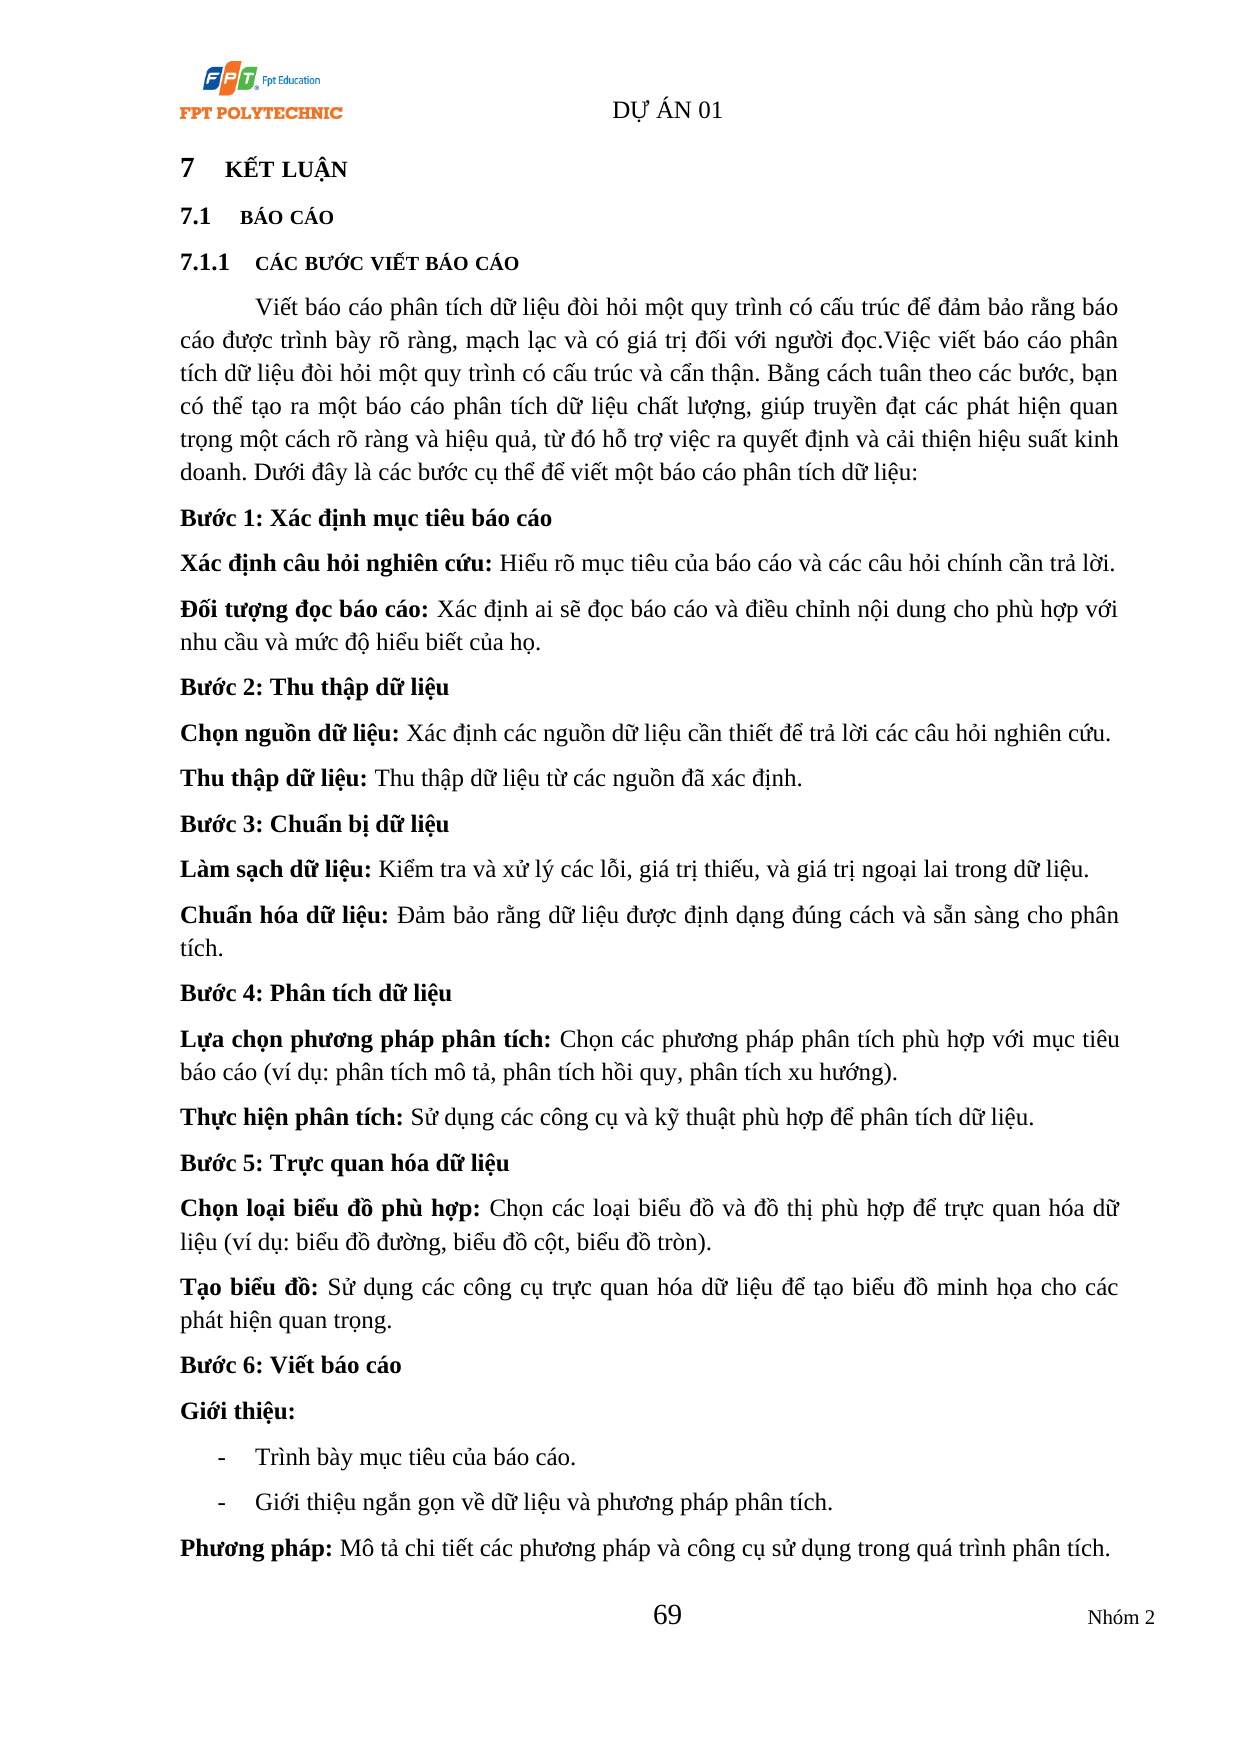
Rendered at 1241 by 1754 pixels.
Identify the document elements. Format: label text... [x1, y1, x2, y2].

text Làm sạch dữ liệu: Kiểm tra và xử lý các lỗi, giá trị thiếu, và giá trị ngoại lai trong dữ liệu. [180, 854, 1120, 883]
text Chọn loại biểu đồ phù hợp: Chọn các loại biểu đồ và đồ thị phù hợp để trực quan hóa dữ liệu (ví dụ: biểu đồ đường, biểu đồ cột, biểu đồ tròn). [180, 1193, 1120, 1255]
list Giới thiệu ngắn gọn về dữ liệu và phương pháp phân tích. [217, 1487, 1120, 1516]
text Bước 5: Trực quan hóa dữ liệu [180, 1148, 1120, 1177]
subtitle các bước viết báo cáo [180, 247, 1120, 275]
text Bước 3: Chuẩn bị dữ liệu [180, 809, 1120, 838]
text Bước 1: Xác định mục tiêu báo cáo [180, 503, 1120, 531]
text Chọn nguồn dữ liệu: Xác định các nguồn dữ liệu cần thiết để trả lời các câu hỏi nghiên cứu. [180, 718, 1120, 747]
text Tạo biểu đồ: Sử dụng các công cụ trực quan hóa dữ liệu để tạo biểu đồ minh họa cho các phát hiện quan trọng. [180, 1272, 1120, 1334]
text Chuẩn hóa dữ liệu: Đảm bảo rằng dữ liệu được định dạng đúng cách và sẵn sàng cho phân tích. [180, 900, 1120, 962]
text Đối tượng đọc báo cáo: Xác định ai sẽ đọc báo cáo và điều chỉnh nội dung cho phù hợp với nhu cầu và mức độ hiểu biết của họ. [180, 594, 1120, 656]
text Phương pháp: Mô tả chi tiết các phương pháp và công cụ sử dụng trong quá trình phân tích. [180, 1533, 1120, 1561]
text Bước 4: Phân tích dữ liệu [180, 978, 1120, 1007]
text Giới thiệu: [180, 1396, 1120, 1425]
text Bước 2: Thu thập dữ liệu [180, 672, 1120, 701]
picture [180, 61, 344, 119]
list Trình bày mục tiêu của báo cáo. [217, 1442, 1120, 1470]
text Lựa chọn phương pháp phân tích: Chọn các phương pháp phân tích phù hợp với mục tiêu báo cáo (ví dụ: phân tích mô tả, phân tích hồi quy, phân tích xu hướng). [180, 1024, 1120, 1086]
subtitle kết luận [180, 150, 1120, 183]
text Viết báo cáo phân tích dữ liệu đòi hỏi một quy trình có cấu trúc để đảm bảo rằng báo cáo được trình bày rõ ràng, mạch lạc và có giá trị đối với người đọc.Việc viết báo cáo phân tích dữ liệu đòi hỏi một quy trình có cấu trúc và cẩn thận. Bằng cách tuân theo các bước, bạn có thể tạo ra một báo cáo phân tích dữ liệu chất lượng, giúp truyền đạt các phát hiện quan trọng một cách rõ ràng và hiệu quả, từ đó hỗ trợ việc ra quyết định và cải thiện hiệu suất kinh doanh. Dưới đây là các bước cụ thể để viết một báo cáo phân tích dữ liệu: [180, 292, 1120, 486]
text Bước 6: Viết báo cáo [180, 1351, 1120, 1379]
text Thực hiện phân tích: Sử dụng các công cụ và kỹ thuật phù hợp để phân tích dữ liệu. [180, 1102, 1120, 1131]
text Thu thập dữ liệu: Thu thập dữ liệu từ các nguồn đã xác định. [180, 763, 1120, 792]
subtitle báo cáo [180, 201, 1120, 230]
text Xác định câu hỏi nghiên cứu: Hiểu rõ mục tiêu của báo cáo và các câu hỏi chính cần trả lời. [180, 548, 1120, 577]
